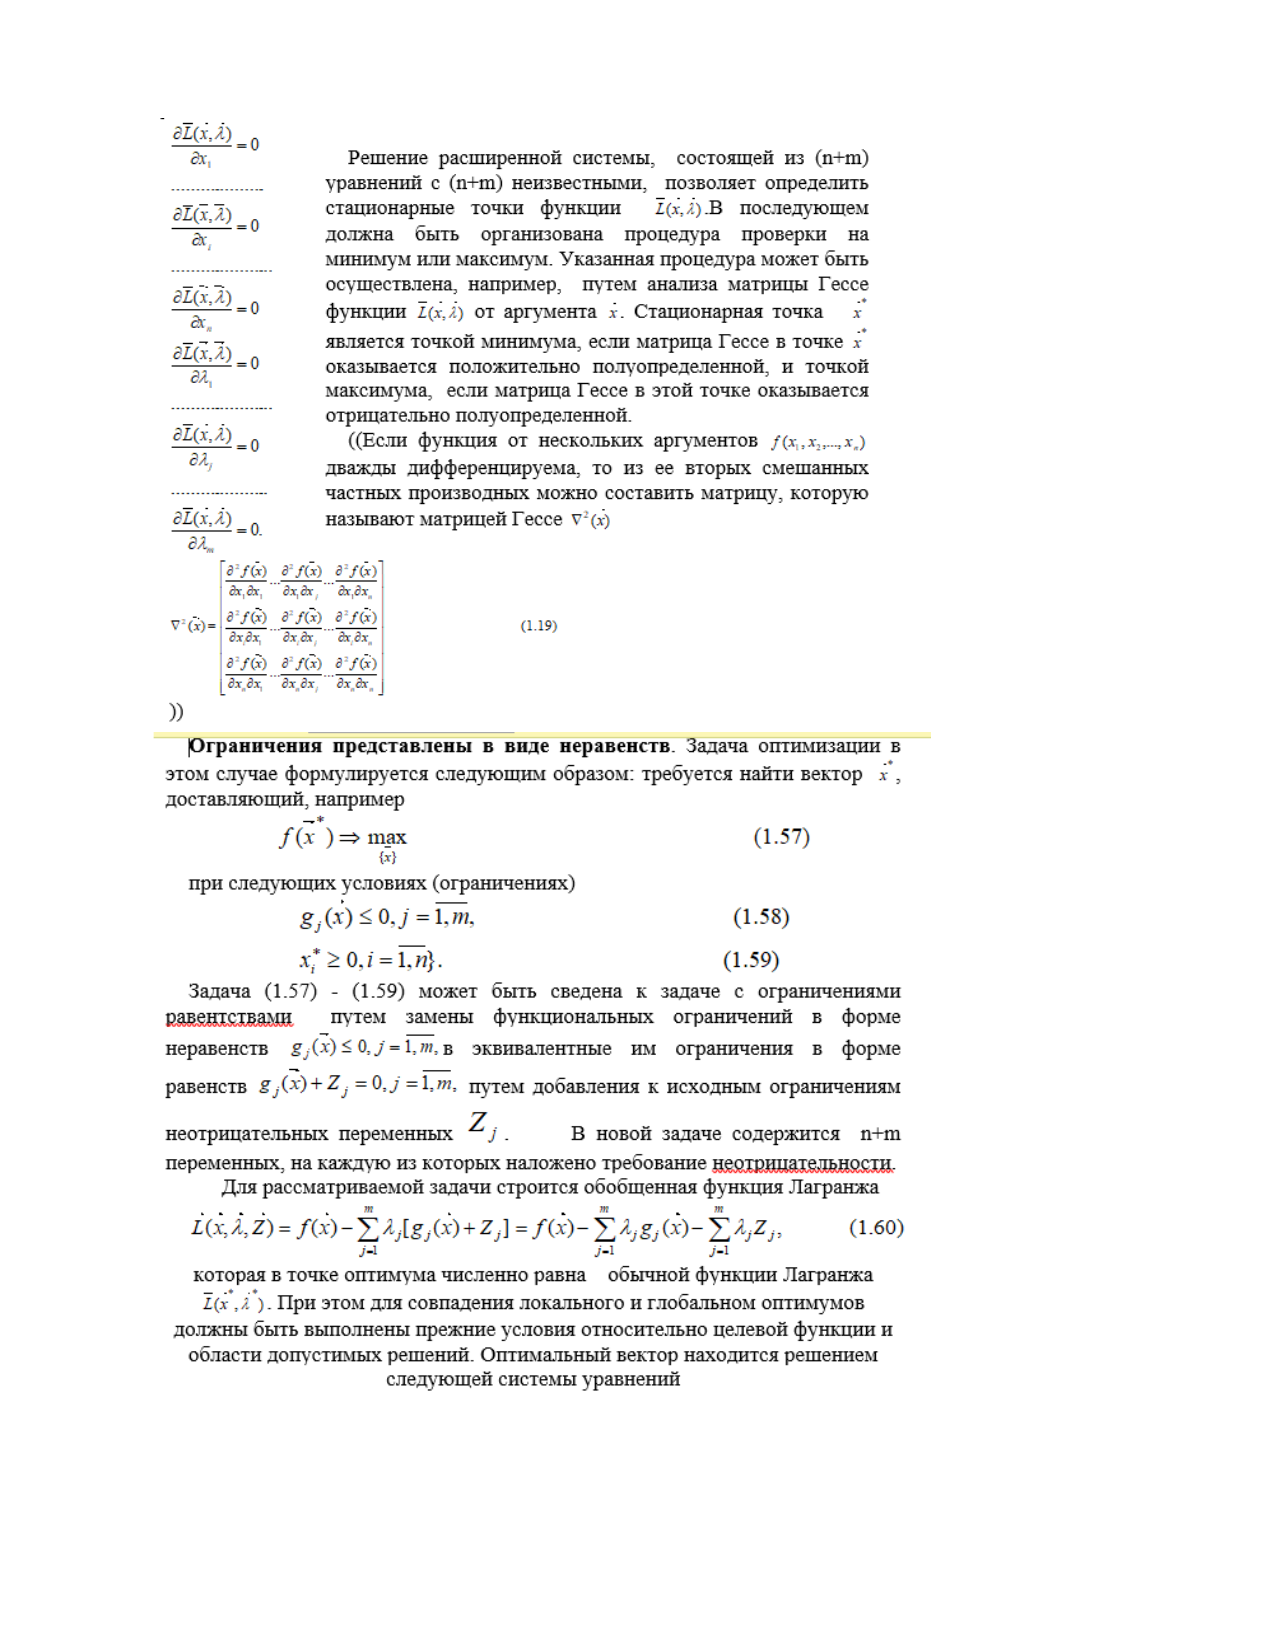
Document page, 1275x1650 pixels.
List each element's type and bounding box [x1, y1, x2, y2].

picture [153, 118, 931, 1392]
